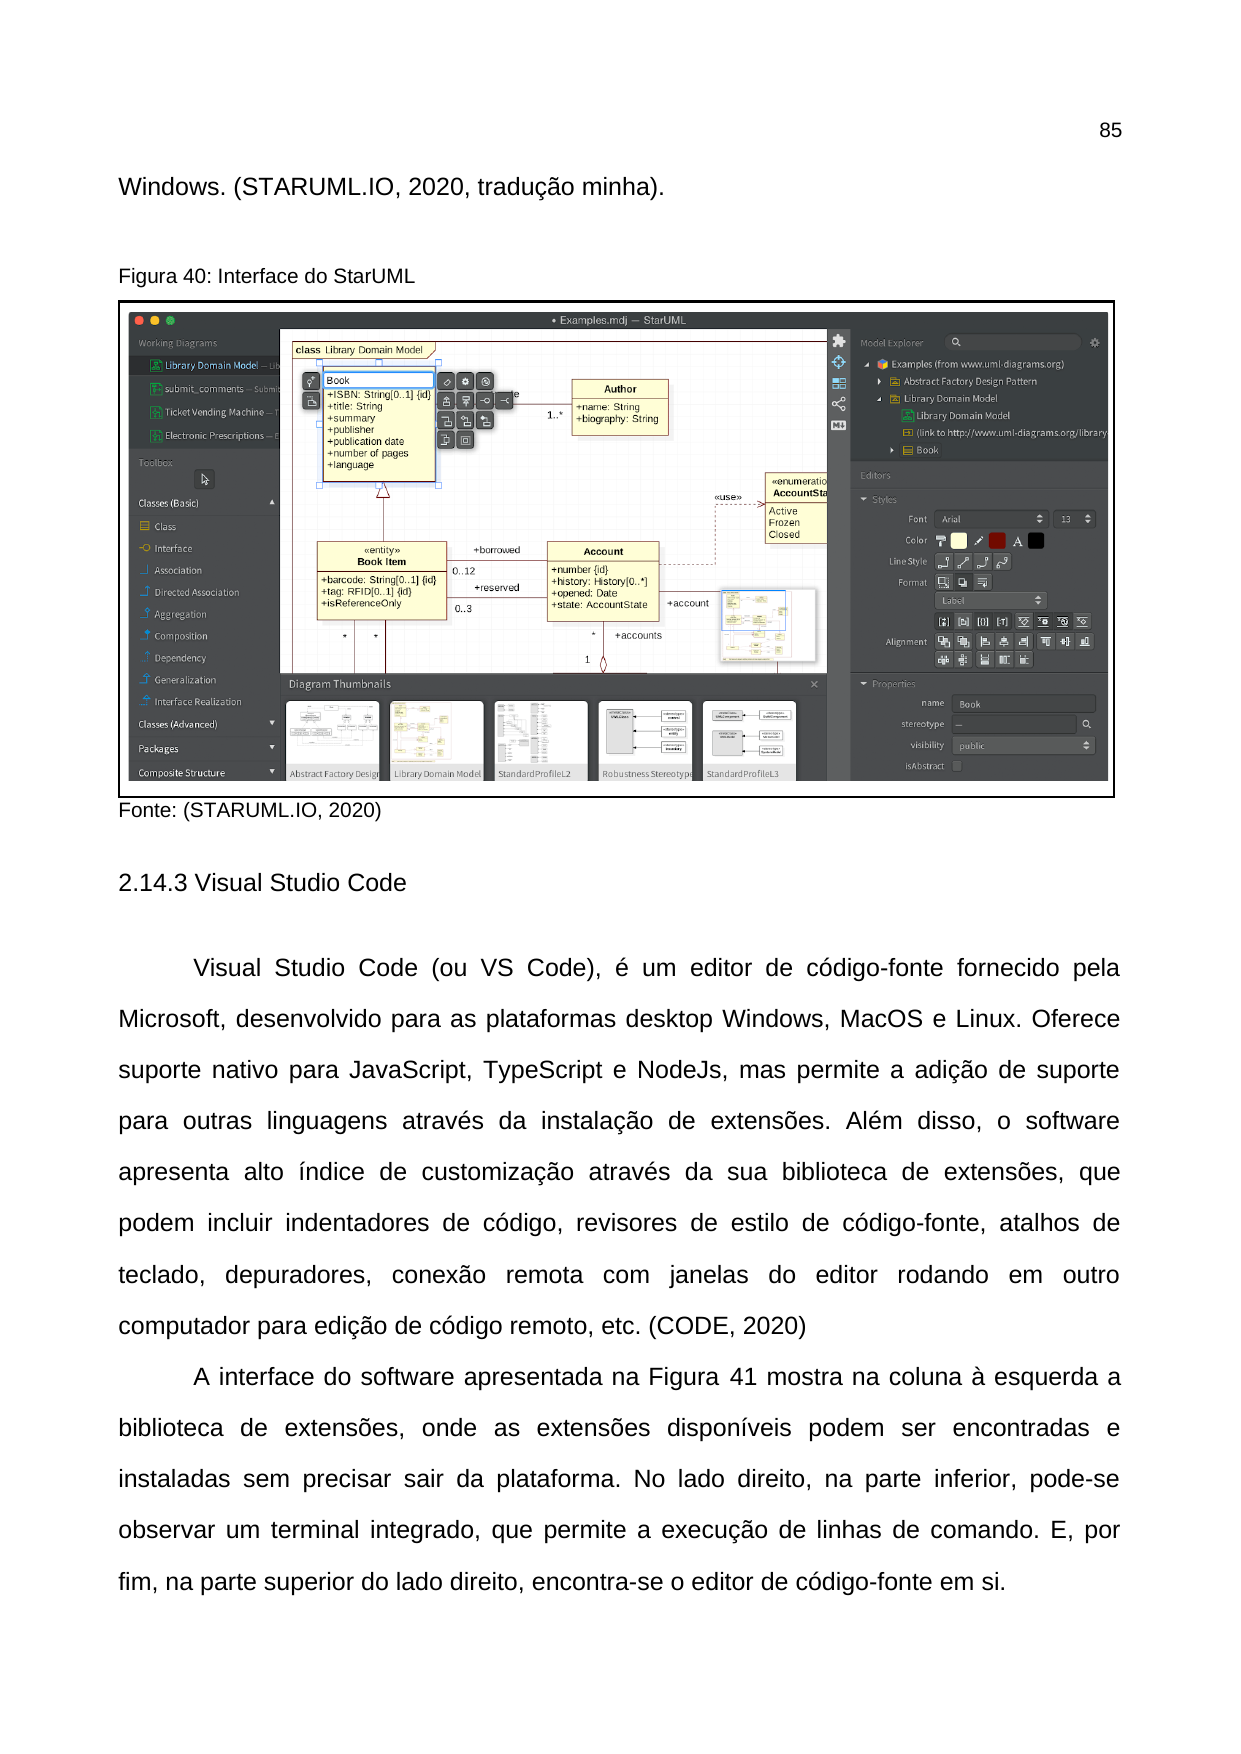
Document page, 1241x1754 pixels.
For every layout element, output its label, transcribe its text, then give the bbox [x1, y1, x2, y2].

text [118, 172, 1122, 200]
text A interface do software apresentada na Figura 41 mostra na coluna à esquerda a biblioteca de extensões, onde as extensões disponíveis podem ser encontradas e instaladas sem precisar sair da plataforma. No lado direito, na parte inferior, pode-se observar um terminal integrado, que permite a execução de linhas de comando. E, por fim, na parte superior do lado direito, encontra-se o editor de código-fonte em si. [118, 1362, 1122, 1595]
picture [128, 312, 1109, 781]
text Fonte: (STARUML.IO, 2020) [118, 798, 1122, 822]
text Figura 40: Interface do StarUML [118, 264, 1122, 288]
table_header [120, 303, 1113, 796]
text Visual Studio Code (ou VS Code), é um editor de código-fonte fornecido pela Microsoft, desenvolvido para as plataformas desktop Windows, MacOS e Linux. Oferece suporte nativo para JavaScript, TypeScript e NodeJs, mas permite a adição de suporte para outras linguagens através da instalação de extensões. Além disso, o software apresenta alto índice de customização através da sua biblioteca de extensões, que podem incluir indentadores de código, revisores de estilo de código-fonte, atalhos de teclado, depuradores, conexão remota com janelas do editor rodando em outro computador para edição de código remoto, etc. (CODE, 2020) [118, 953, 1122, 1339]
subtitle 2.14.3 Visual Studio Code [118, 868, 1122, 897]
